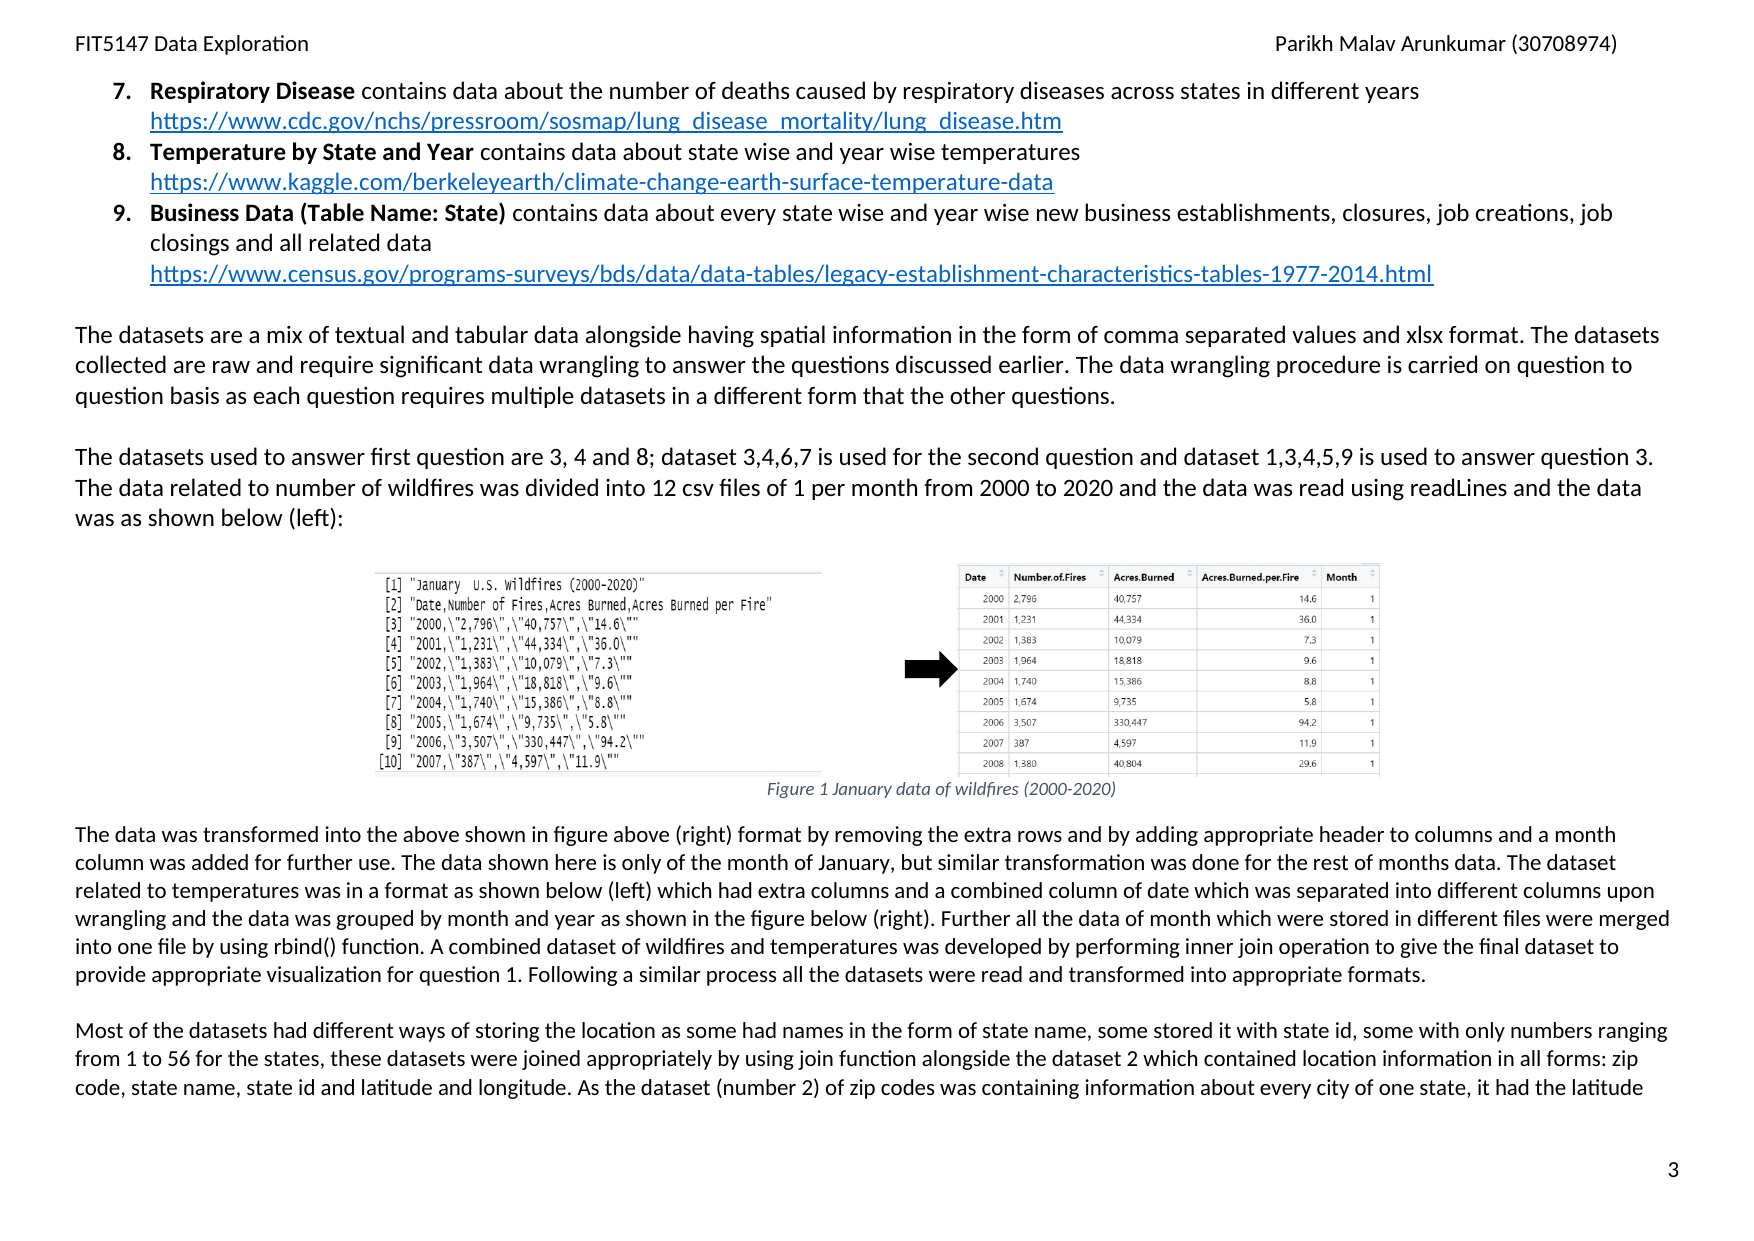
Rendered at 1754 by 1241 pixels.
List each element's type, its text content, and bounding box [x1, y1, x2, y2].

list Business Data (Table Name: State) contains data about every state wise and year wise new business establishments, closures, job creations, job closings and all related data [112, 197, 1679, 258]
text The datasets are a mix of textual and tabular data alongside having spatial information in the form of comma separated values and xlsx format. The datasets collected are raw and require significant data wrangling to answer the questions discussed earlier. The data wrangling procedure is carried on question to question basis as each question requires multiple datasets in a different form that the other questions. [75, 319, 1679, 411]
text The datasets used to answer first question are 3, 4 and 8; dataset 3,4,6,7 is used for the second question and dataset 1,3,4,5,9 is used to answer question 3. The data related to number of wildfires was divided into 12 csv files of 1 per month from 2000 to 2020 and the data was read using readLines and the data was as shown below (left): [75, 441, 1679, 533]
text Figure 1 January data of wildfires (2000-2020) [600, 777, 1679, 799]
text https://www.kaggle.com/berkeleyearth/climate-change-earth-surface-temperature-data [150, 167, 1679, 197]
list Respiratory Disease contains data about the number of deaths caused by respiratory diseases across states in different years [112, 75, 1679, 106]
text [75, 1017, 1679, 1101]
picture [375, 571, 822, 777]
text https://www.cdc.gov/nchs/pressroom/sosmap/lung_disease_mortality/lung_disease.htm [150, 106, 1679, 136]
picture [956, 563, 1380, 777]
list Temperature by State and Year contains data about state wise and year wise temperatures [112, 136, 1679, 167]
text https://www.census.gov/programs-surveys/bds/data/data-tables/legacy-establishment-characteristics-tables-1977-2014.html [150, 258, 1679, 289]
text The data was transformed into the above shown in figure above (right) format by removing the extra rows and by adding appropriate header to columns and a month column was added for further use. The data shown here is only of the month of January, but similar transformation was done for the rest of months data. The dataset related to temperatures was in a format as shown below (left) which had extra columns and a combined column of date which was separated into different columns upon wrangling and the data was grouped by month and year as shown in the figure below (right). Further all the data of month which were stored in different files were merged into one file by using rbind() function. A combined dataset of wildfires and temperatures was developed by performing inner join operation to give the final dataset to provide appropriate visualization for question 1. Following a similar process all the datasets were read and transformed into appropriate formats. [75, 820, 1679, 988]
